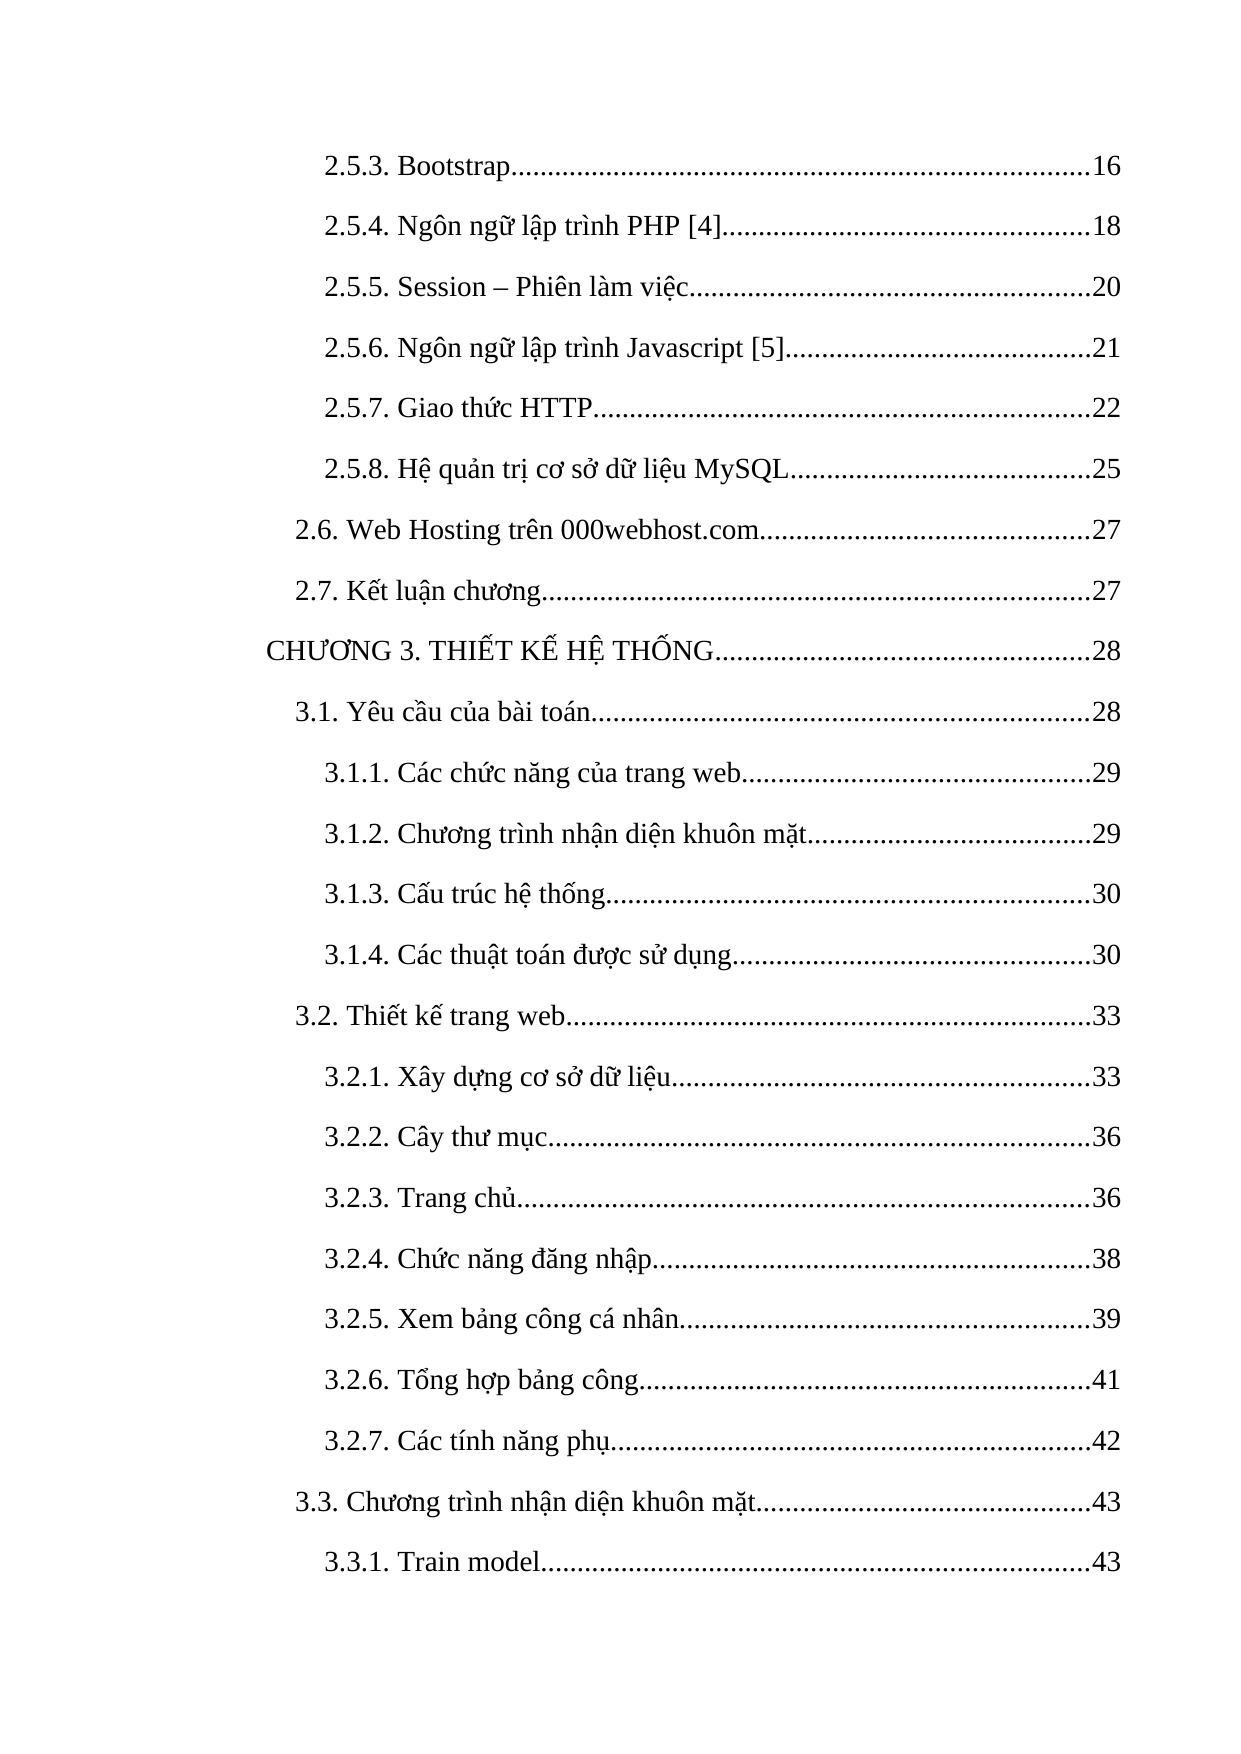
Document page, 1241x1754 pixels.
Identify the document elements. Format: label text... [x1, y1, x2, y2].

text 3.2.4. Chức năng đăng nhập 38 [265, 1241, 1122, 1274]
text 3.2.3. Trang chủ 36 [265, 1180, 1122, 1214]
text 3.3.1. Train model 43 [265, 1544, 1122, 1578]
text 2.5.4. Ngôn ngữ lập trình PHP [4] 18 [265, 208, 1122, 242]
text 3.1.2. Chương trình nhận diện khuôn mặt 29 [265, 816, 1122, 849]
text 2.5.3. Bootstrap 16 [265, 148, 1122, 181]
text 3.1.3. Cấu trúc hệ thống 30 [265, 876, 1122, 910]
text 3.2.1. Xây dựng cơ sở dữ liệu 33 [265, 1059, 1122, 1092]
text 2.7. Kết luận chương 27 [236, 573, 1122, 606]
text 2.5.8. Hệ quản trị cơ sở dữ liệu MySQL 25 [265, 451, 1122, 485]
text 3.1.4. Các thuật toán được sử dụng 30 [265, 937, 1122, 971]
text 3.1.1. Các chức năng của trang web 29 [265, 755, 1122, 788]
text CHƯƠNG 3. THIẾT KẾ HỆ THỐNG 28 [207, 633, 1122, 667]
text 2.5.5. Session – Phiên làm việc 20 [265, 269, 1122, 303]
text 3.3. Chương trình nhận diện khuôn mặt 43 [236, 1484, 1122, 1517]
text 2.5.6. Ngôn ngữ lập trình Javascript [5] 21 [265, 330, 1122, 363]
text 3.2.6. Tổng hợp bảng công 41 [265, 1362, 1122, 1396]
text 2.6. Web Hosting trên 000webhost.com 27 [236, 512, 1122, 546]
text 3.1. Yêu cầu của bài toán 28 [236, 694, 1122, 728]
text 3.2.5. Xem bảng công cá nhân 39 [265, 1302, 1122, 1335]
text 2.5.7. Giao thức HTTP 22 [265, 391, 1122, 424]
text 3.2.2. Cây thư mục 36 [265, 1119, 1122, 1153]
text 3.2.7. Các tính năng phụ 42 [265, 1423, 1122, 1457]
text 3.2. Thiết kế trang web 33 [236, 998, 1122, 1031]
